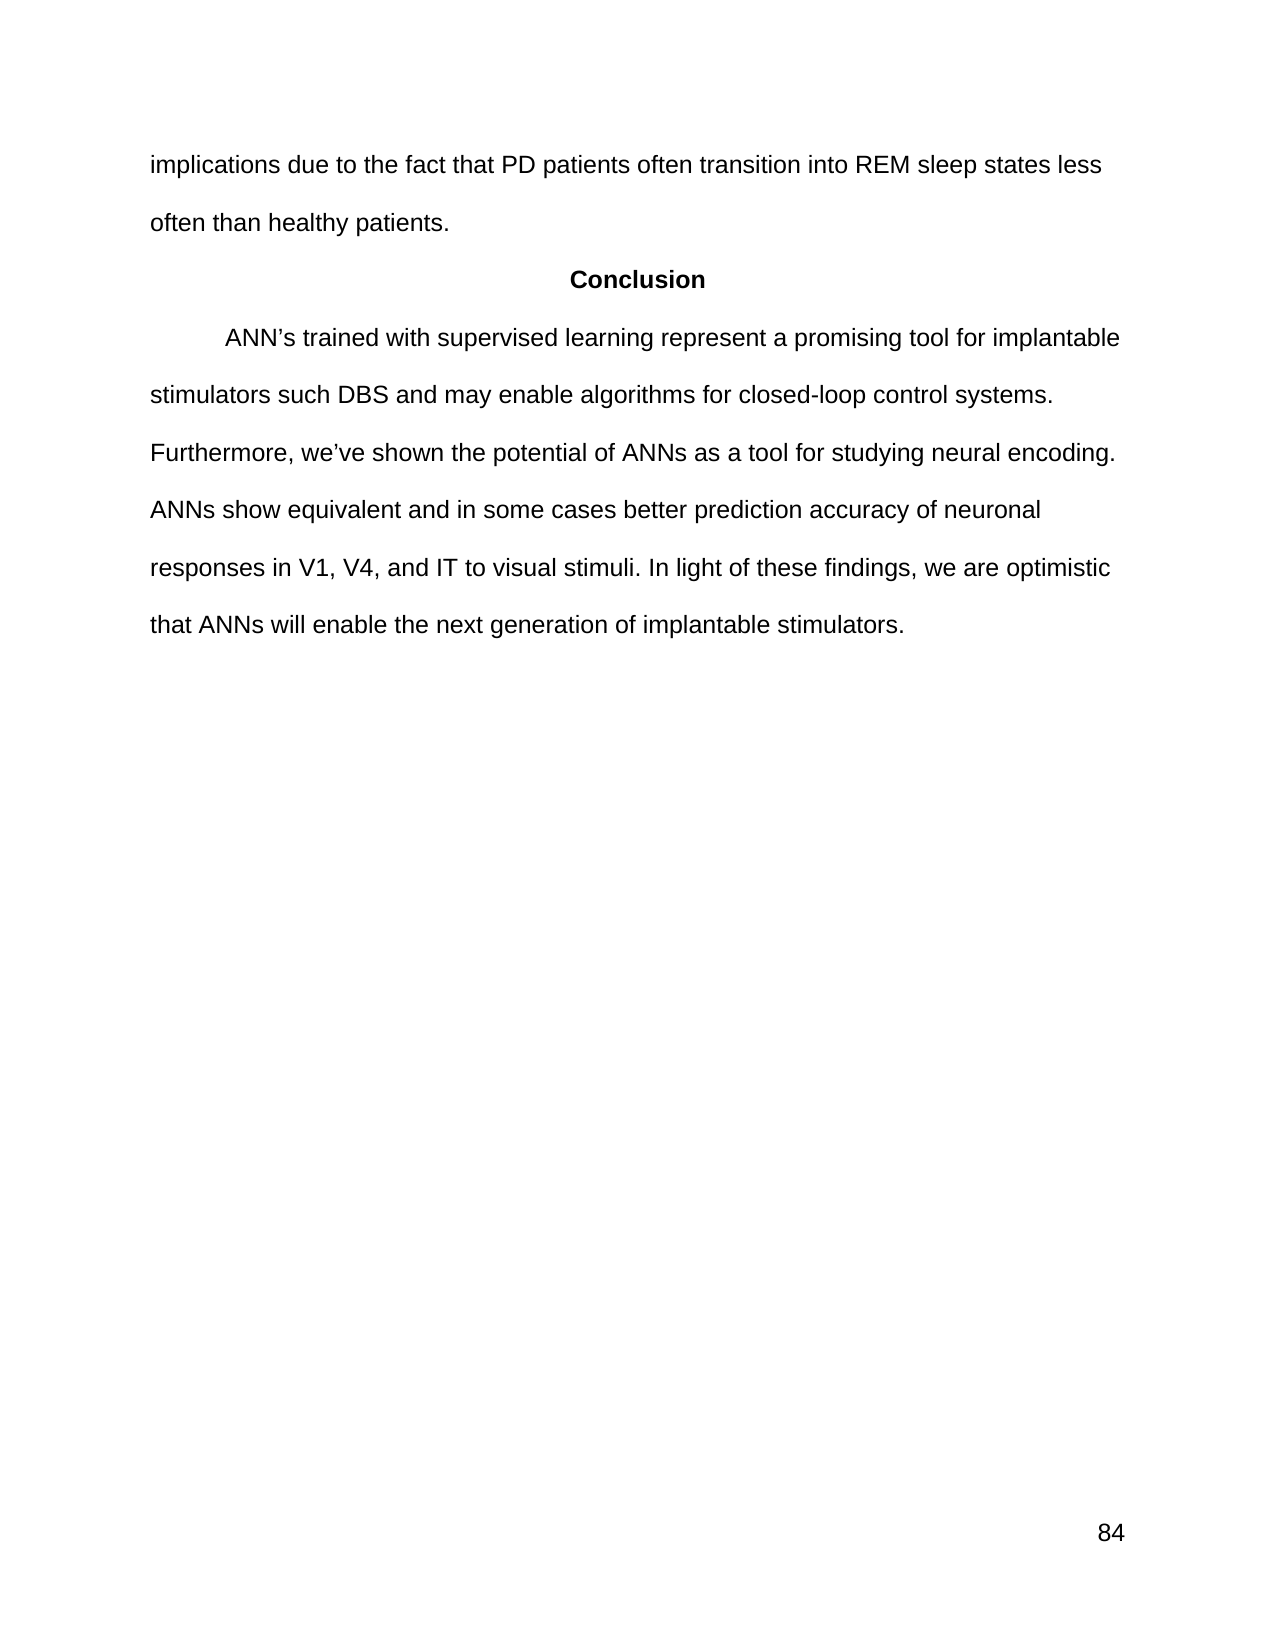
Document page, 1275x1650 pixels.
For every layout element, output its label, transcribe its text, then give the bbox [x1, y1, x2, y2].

text Conclusion [150, 265, 1125, 294]
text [150, 150, 1125, 236]
text ANN’s trained with supervised learning represent a promising tool for implantable stimulators such DBS and may enable algorithms for closed-loop control systems. Furthermore, we’ve shown the potential of ANNs as a tool for studying neural encoding. ANNs show equivalent and in some cases better prediction accuracy of neuronal responses in V1, V4, and IT to visual stimuli. In light of these findings, we are optimistic that ANNs will enable the next generation of implantable stimulators. [150, 322, 1125, 639]
